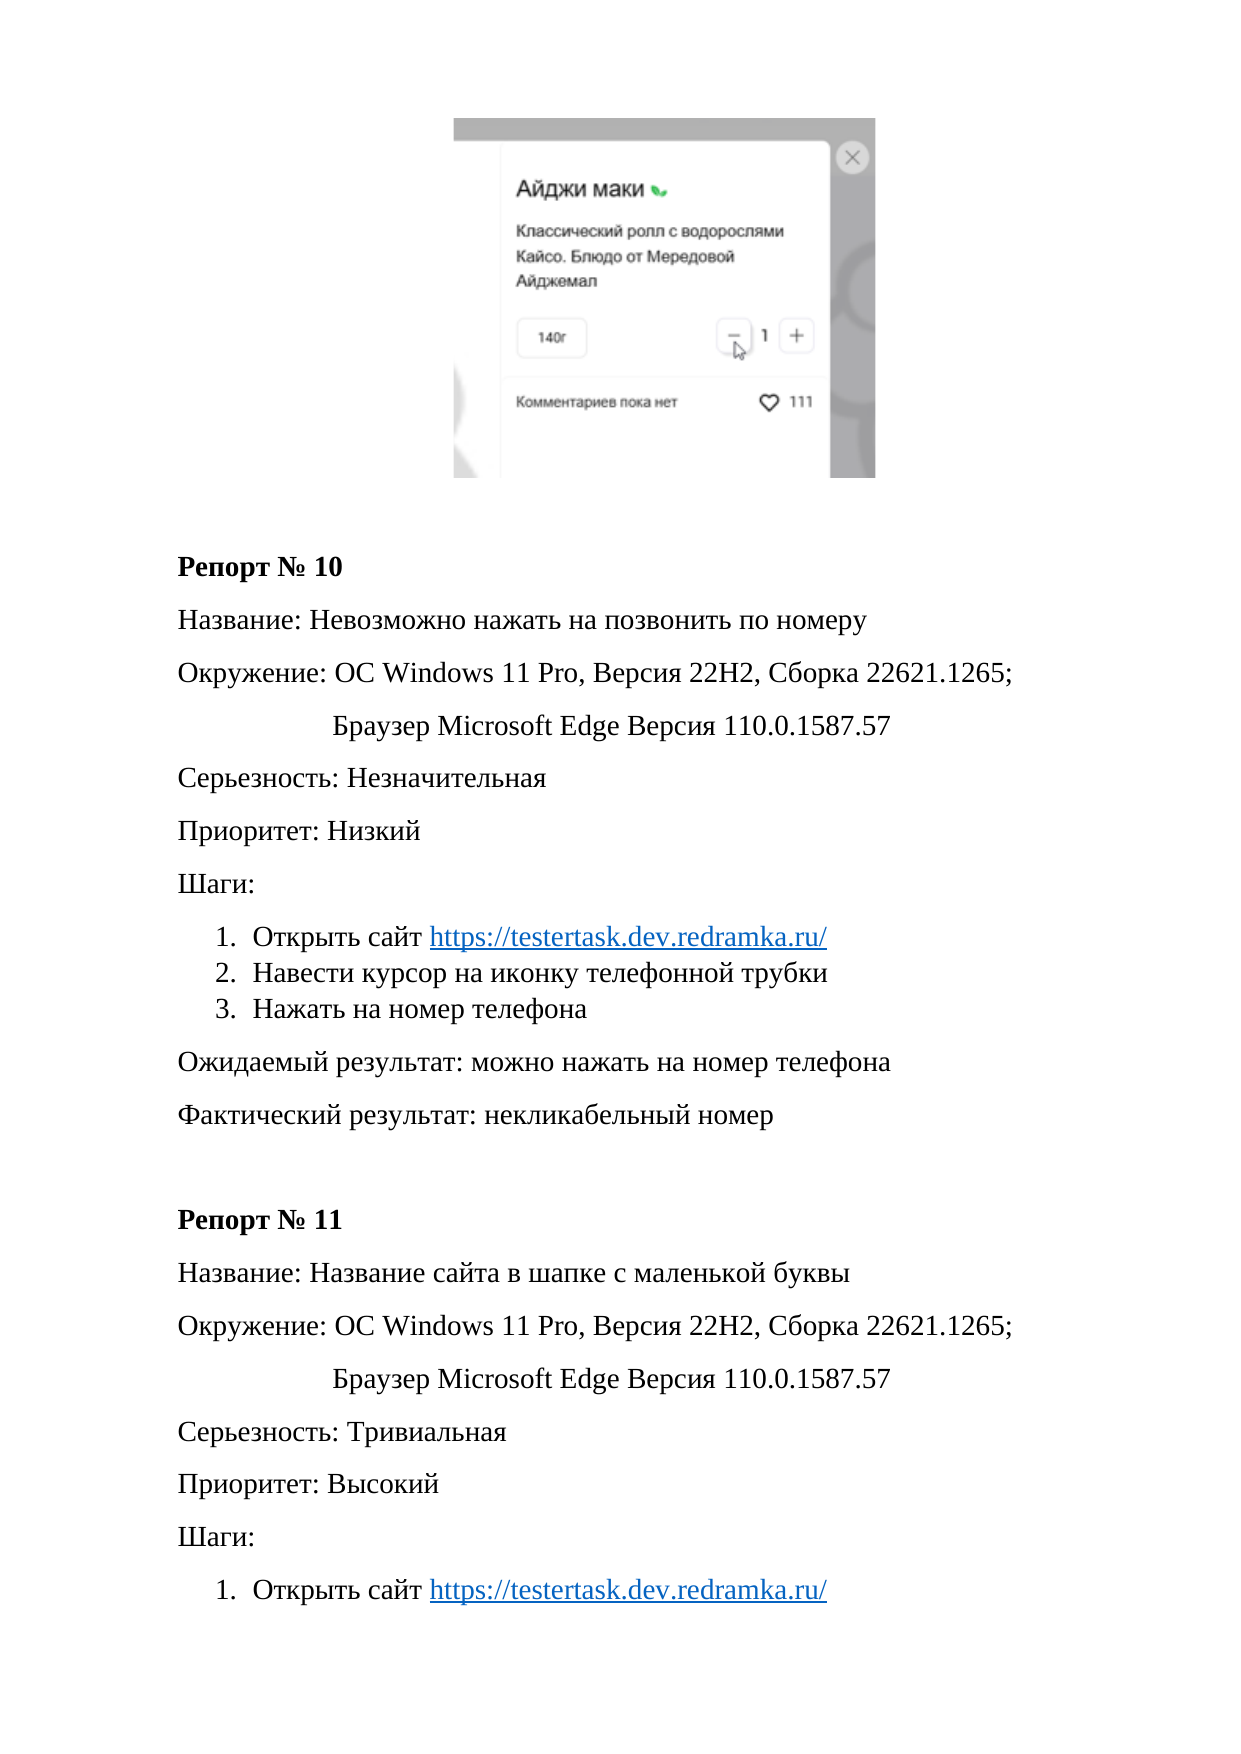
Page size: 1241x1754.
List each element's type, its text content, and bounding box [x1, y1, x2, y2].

text Приоритет: Высокий [177, 1466, 1152, 1500]
text Шаги: [177, 1519, 1152, 1553]
text Серьезность: Тривиальная [177, 1414, 1152, 1447]
list Нажать на номер телефона [215, 991, 1152, 1025]
text Окружение: OC Windows 11 Pro, Версия 22H2, Сборка 22621.1265; [177, 1308, 1152, 1342]
list Навести курсор на иконку телефонной трубки [215, 955, 1152, 988]
list Открыть сайт https://testertask.dev.redramka.ru/ [215, 1572, 1152, 1606]
text Приоритет: Низкий [177, 813, 1152, 847]
text Ожидаемый результат: можно нажать на номер телефона [177, 1044, 1152, 1077]
text Браузер Microsoft Edge Версия 110.0.1587.57 [177, 1361, 1152, 1394]
text Браузер Microsoft Edge Версия 110.0.1587.57 [177, 708, 1152, 741]
text Репорт № 10 [177, 549, 1152, 583]
text Шаги: [177, 866, 1152, 899]
text Репорт № 11 [177, 1202, 1152, 1236]
list Открыть сайт https://testertask.dev.redramka.ru/ [215, 919, 1152, 952]
text Название: Название сайта в шапке с маленькой буквы [177, 1255, 1152, 1289]
text Серьезность: Незначительная [177, 760, 1152, 794]
text Окружение: OC Windows 11 Pro, Версия 22H2, Сборка 22621.1265; [177, 655, 1152, 688]
text Фактический результат: некликабельный номер [177, 1097, 1152, 1130]
text Название: Невозможно нажать на позвонить по номеру [177, 602, 1152, 636]
picture [453, 118, 876, 478]
